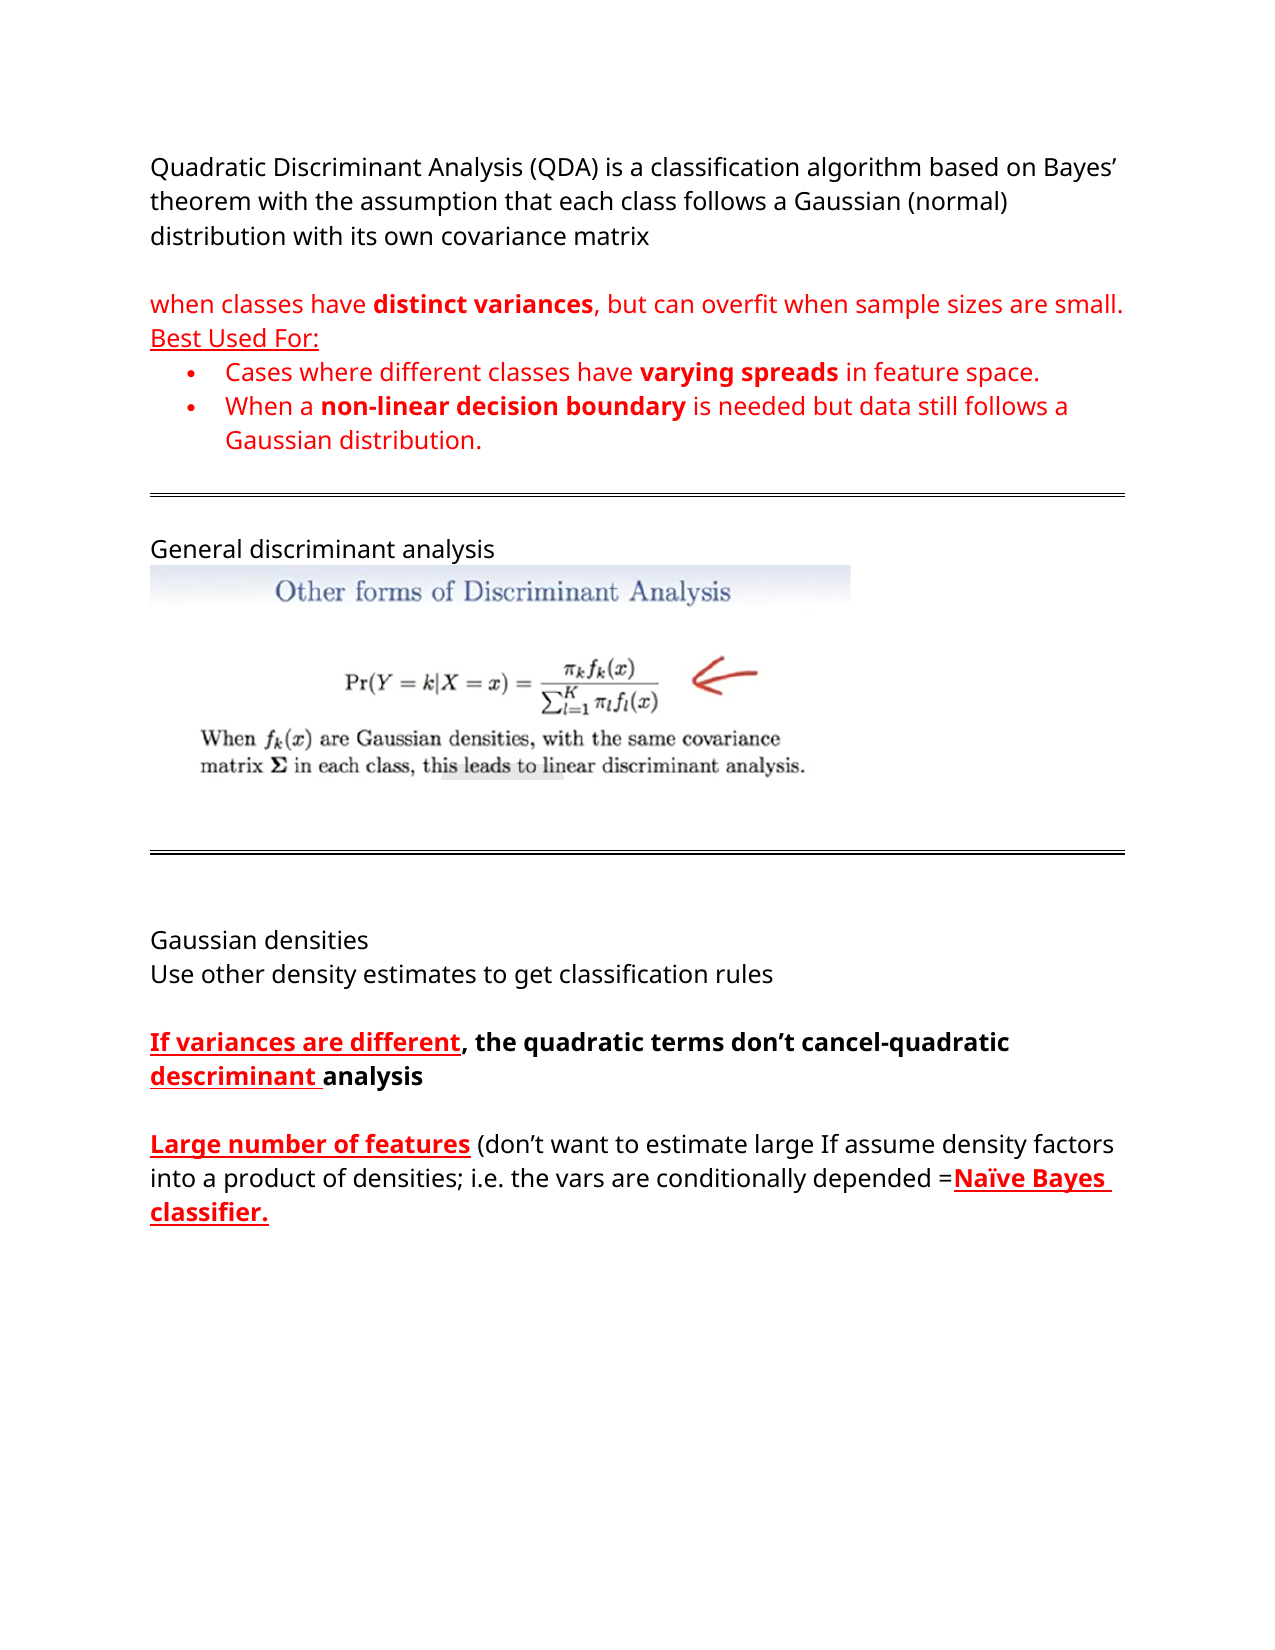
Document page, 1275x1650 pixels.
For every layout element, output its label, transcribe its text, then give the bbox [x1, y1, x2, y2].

text Use other density estimates to get classification rules [150, 957, 1125, 991]
list Cases where different classes have varying spreads in feature space. [187, 354, 1125, 388]
text General discriminant analysis [150, 531, 1125, 566]
text when classes have distinct variances, but can overfit when sample sizes are small. [150, 286, 1125, 320]
picture [150, 565, 851, 780]
text If variances are different, the quadratic terms don’t cancel-quadratic descriminant analysis [150, 1025, 1125, 1093]
text Quadratic Discriminant Analysis (QDA) is a classification algorithm based on Bayes’ theorem with the assumption that each class follows a Gaussian (normal) distribution with its own covariance matrix [150, 150, 1125, 252]
list When a non-linear decision boundary is needed but data still follows a Gaussian distribution. [187, 388, 1125, 457]
text Best Used For: [150, 320, 1125, 354]
text Large number of features (don’t want to estimate large If assume density factors into a product of densities; i.e. the vars are conditionally depended =Naïve Bayes classifier. [150, 1127, 1125, 1229]
text Gaussian densities [150, 923, 1125, 957]
